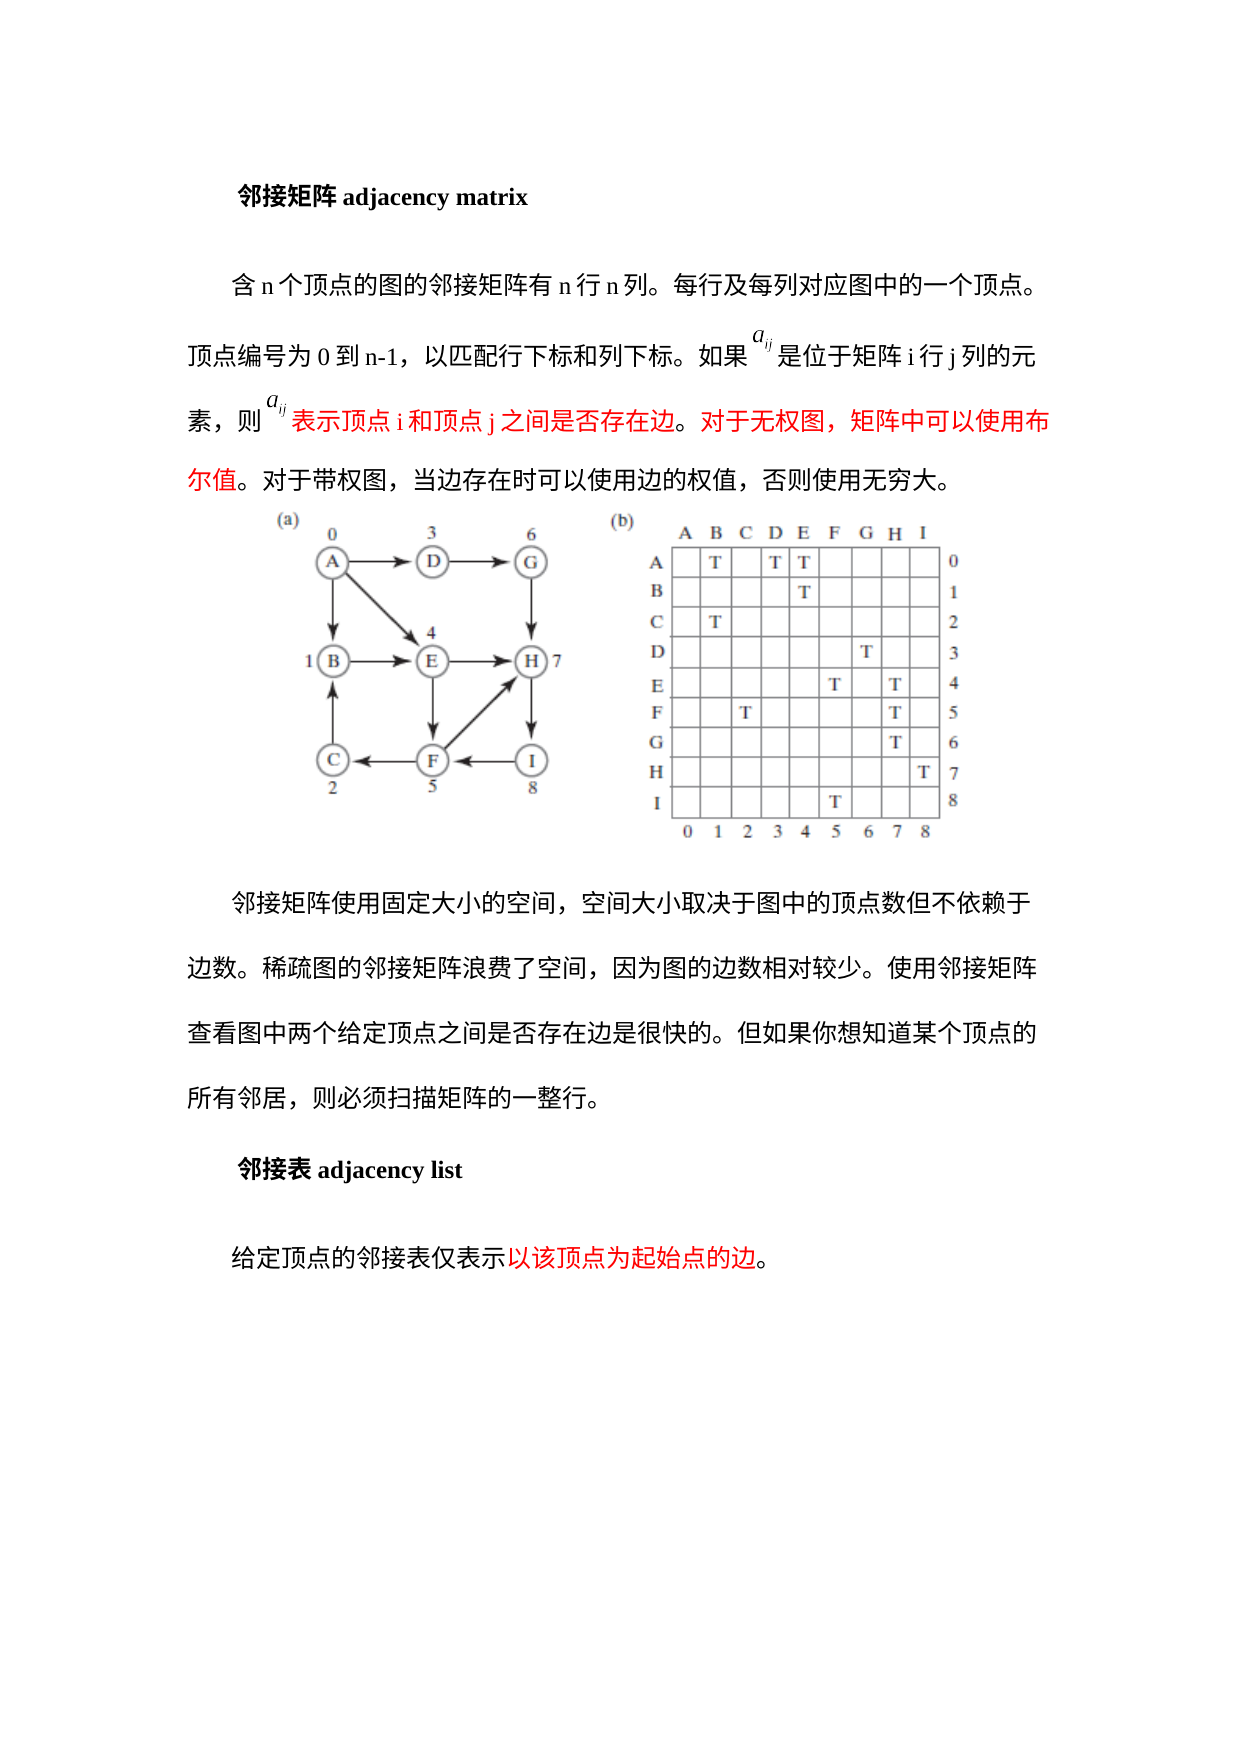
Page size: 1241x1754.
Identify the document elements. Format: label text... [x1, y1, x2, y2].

picture [276, 511, 964, 841]
subtitle 邻接表adjacency list [187, 1135, 1053, 1200]
text 邻接矩阵使用固定大小的空间，空间大小取决于图中的顶点数但不依赖于边数。稀疏图的邻接矩阵浪费了空间，因为图的边数相对较少。使用邻接矩阵查看图中两个给定顶点之间是否存在边是很快的。但如果你想知道某个顶点的所有邻居，则必须扫描矩阵的一整行。 [187, 869, 1053, 1129]
subtitle 邻接矩阵adjacency matrix [187, 162, 1053, 227]
text 含n个顶点的图的邻接矩阵有n行n列。每行及每列对应图中的一个顶点。顶点编号为0到n-1，以匹配行下标和列下标。如果是位于矩阵i行j列的元素，则表示顶点i和顶点j之间是否存在边。对于无权图，矩阵中可以使用布尔值。对于带权图，当边存在时可以使用边的权值，否则使用无穷大。 [187, 251, 1053, 511]
text 给定顶点的邻接表仅表示以该顶点为起始点的边。 [187, 1224, 1053, 1289]
